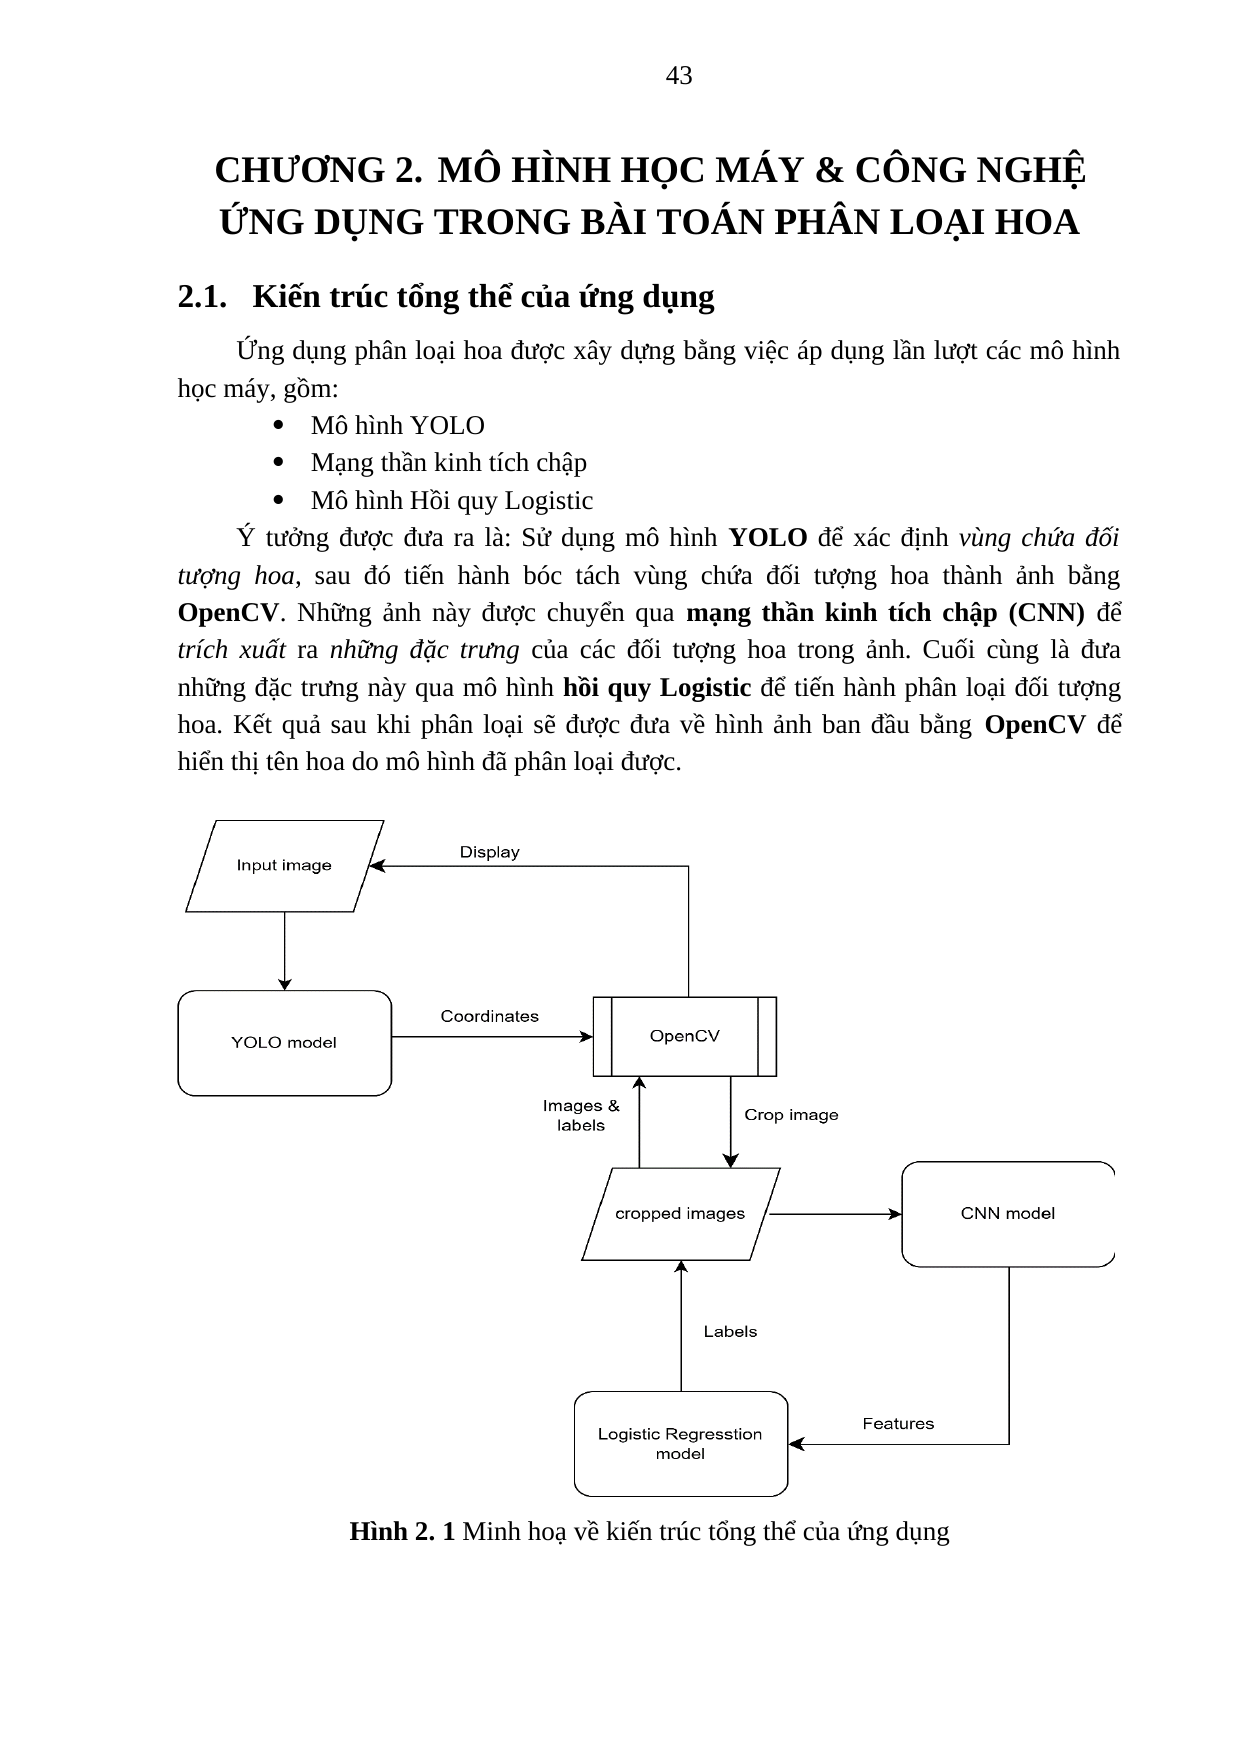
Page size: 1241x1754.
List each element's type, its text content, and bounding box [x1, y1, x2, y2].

list Mô hình YOLO [273, 409, 1122, 440]
subtitle Kiến trúc tổng thể của ứng dụng [177, 276, 1122, 314]
text Ứng dụng phân loại hoa được xây dựng bằng việc áp dụng lần lượt các mô hình học máy, gồm: [177, 334, 1122, 403]
subtitle Hình 2. 1 Minh hoạ về kiến trúc tổng thể của ứng dụng [177, 1515, 1122, 1547]
text Ý tưởng được đưa ra là: Sử dụng mô hình YOLO để xác định vùng chứa đối tượng hoa, sau đó tiến hành bóc tách vùng chứa đối tượng hoa thành ảnh bằng OpenCV. Những ảnh này được chuyển qua mạng thần kinh tích chập (CNN) để trích xuất ra những đặc trưng của các đối tượng hoa trong ảnh. Cuối cùng là đưa những đặc trưng này qua mô hình hồi quy Logistic để tiến hành phân loại đối tượng hoa. Kết quả sau khi phân loại sẽ được đưa về hình ảnh ban đầu bằng OpenCV để hiển thị tên hoa do mô hình đã phân loại được. [177, 522, 1122, 776]
subtitle MÔ HÌNH HỌC MÁY & CÔNG NGHỆ ỨNG DỤNG TRONG BÀI TOÁN PHÂN LOẠI HOA [177, 148, 1122, 242]
picture [177, 820, 1115, 1497]
list Mạng thần kinh tích chập [273, 447, 1122, 478]
list Mô hình Hồi quy Logistic [273, 484, 1122, 515]
